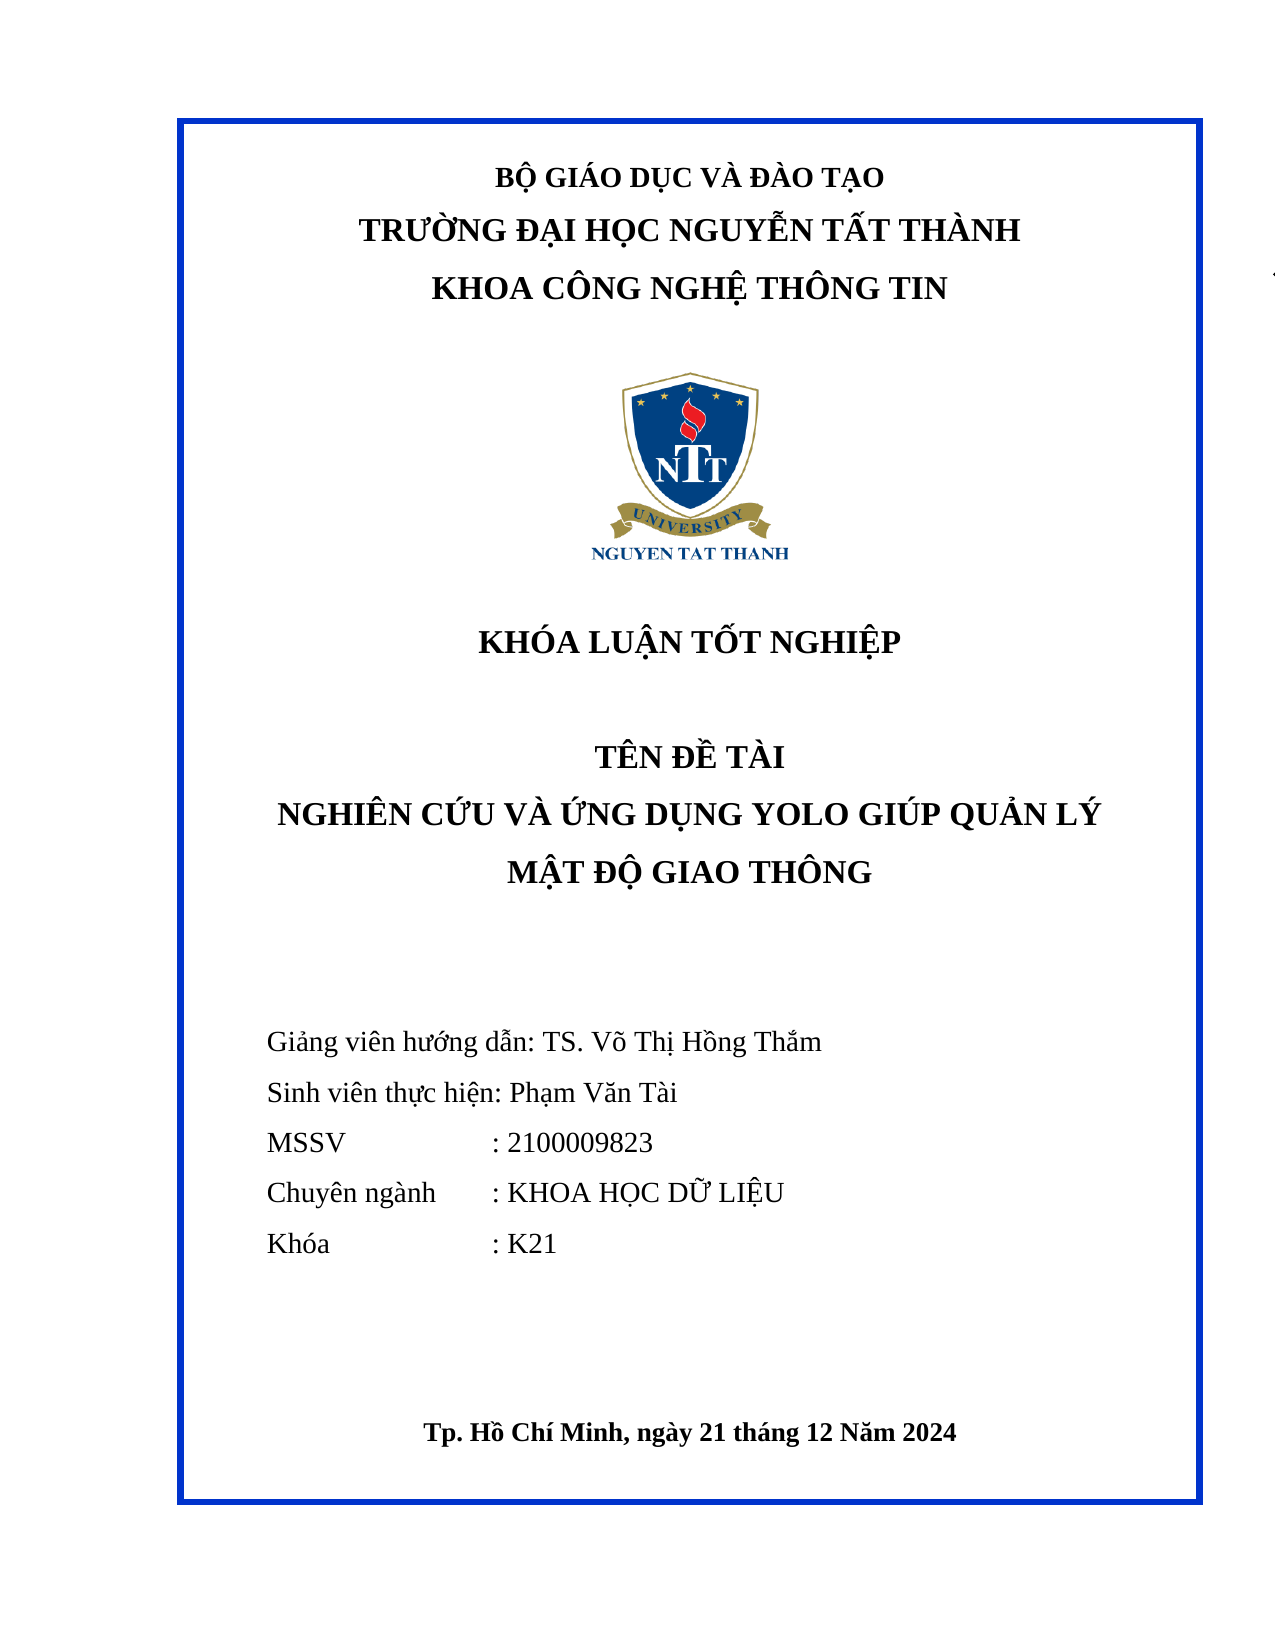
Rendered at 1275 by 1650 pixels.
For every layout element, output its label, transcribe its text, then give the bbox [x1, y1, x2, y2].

picture [591, 372, 789, 560]
table_cell BỘ GIÁO DỤC VÀ ĐÀO TẠO TRƯỜNG ĐẠI HỌC NGUYỄN TẤT THÀNH KHOA CÔNG NGHỆ THÔNG TIN KHÓA LUẬN TỐT NGHIỆP TÊN ĐỀ TÀI NGHIÊN CỨU VÀ ỨNG DỤNG YOLO GIÚP QUẢN LÝ MẬT ĐỘ GIAO THÔNG Giảng viên hướng dẫn: TS. Võ Thị Hồng Thắm Sinh viên thực hiện: Phạm Văn Tài MSSV : 2100009823 Chuyên ngành : KHOA HỌC DỮ LIỆU Khóa : K21 Tp. Hồ Chí Minh, ngày 21 tháng 12 Năm 2024 [184, 124, 1196, 1499]
